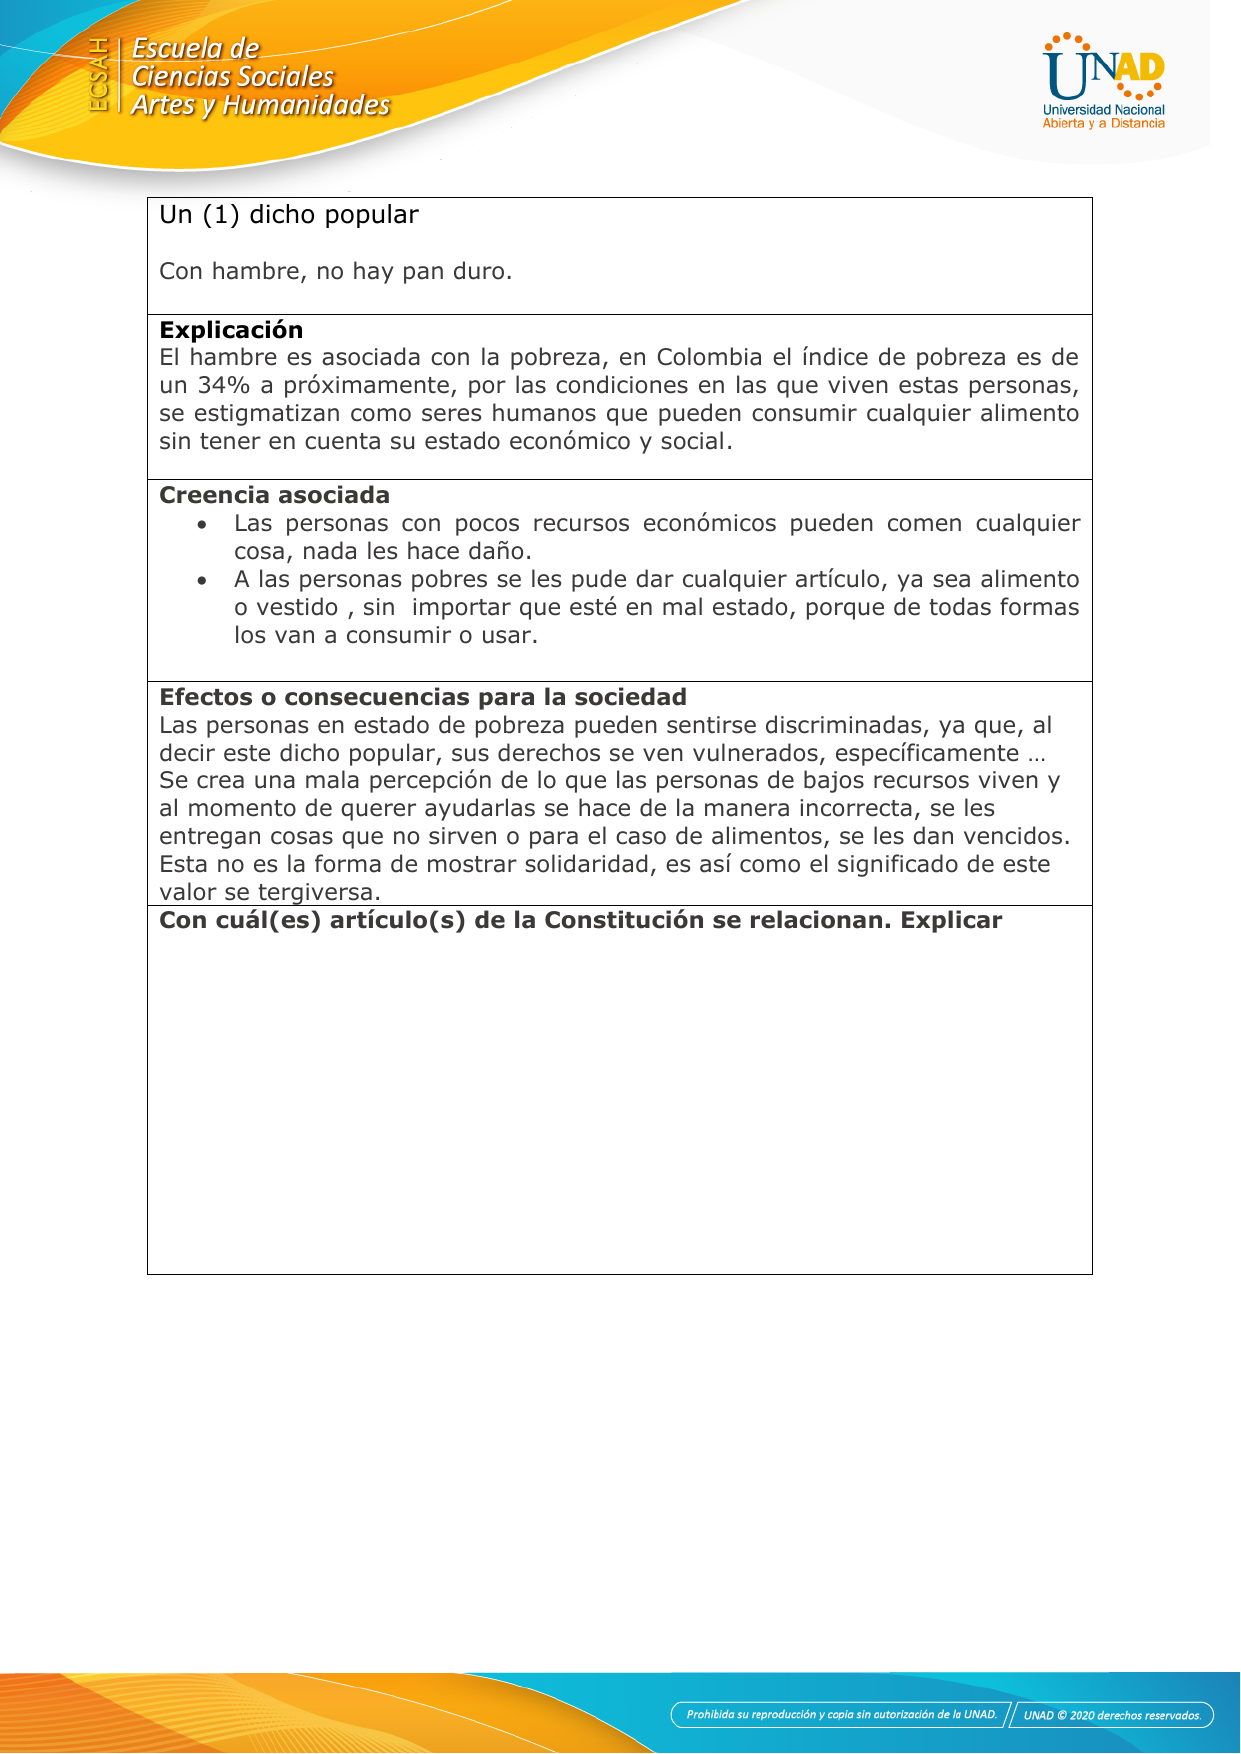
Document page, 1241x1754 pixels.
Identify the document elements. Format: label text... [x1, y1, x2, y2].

table_cell Creencia asociada Las personas con pocos recursos económicos pueden comen cualquier cosa, nada les hace daño. A las personas pobres se les pude dar cualquier artículo, ya sea alimento o vestido , sin importar que esté en mal estado, porque de todas formas los van a consumir o usar. [148, 480, 1092, 681]
picture [0, 0, 1210, 223]
picture [0, 1623, 1241, 1753]
table_header Un (1) dicho popular Con hambre, no hay pan duro. [148, 198, 1092, 314]
table_cell Efectos o consecuencias para la sociedad Las personas en estado de pobreza pueden sentirse discriminadas, ya que, al decir este dicho popular, sus derechos se ven vulnerados, específicamente … Se crea una mala percepción de lo que las personas de bajos recursos viven y al momento de querer ayudarlas se hace de la manera incorrecta, se les entregan cosas que no sirven o para el caso de alimentos, se les dan vencidos. Esta no es la forma de mostrar solidaridad, es así como el significado de este valor se tergiversa. [148, 682, 1092, 905]
table_cell Con cuál(es) artículo(s) de la Constitución se relacionan. Explicar [148, 906, 1092, 1274]
table_cell Explicación El hambre es asociada con la pobreza, en Colombia el índice de pobreza es de un 34% a próximamente, por las condiciones en las que viven estas personas, se estigmatizan como seres humanos que pueden consumir cualquier alimento sin tener en cuenta su estado económico y social. [148, 315, 1092, 479]
